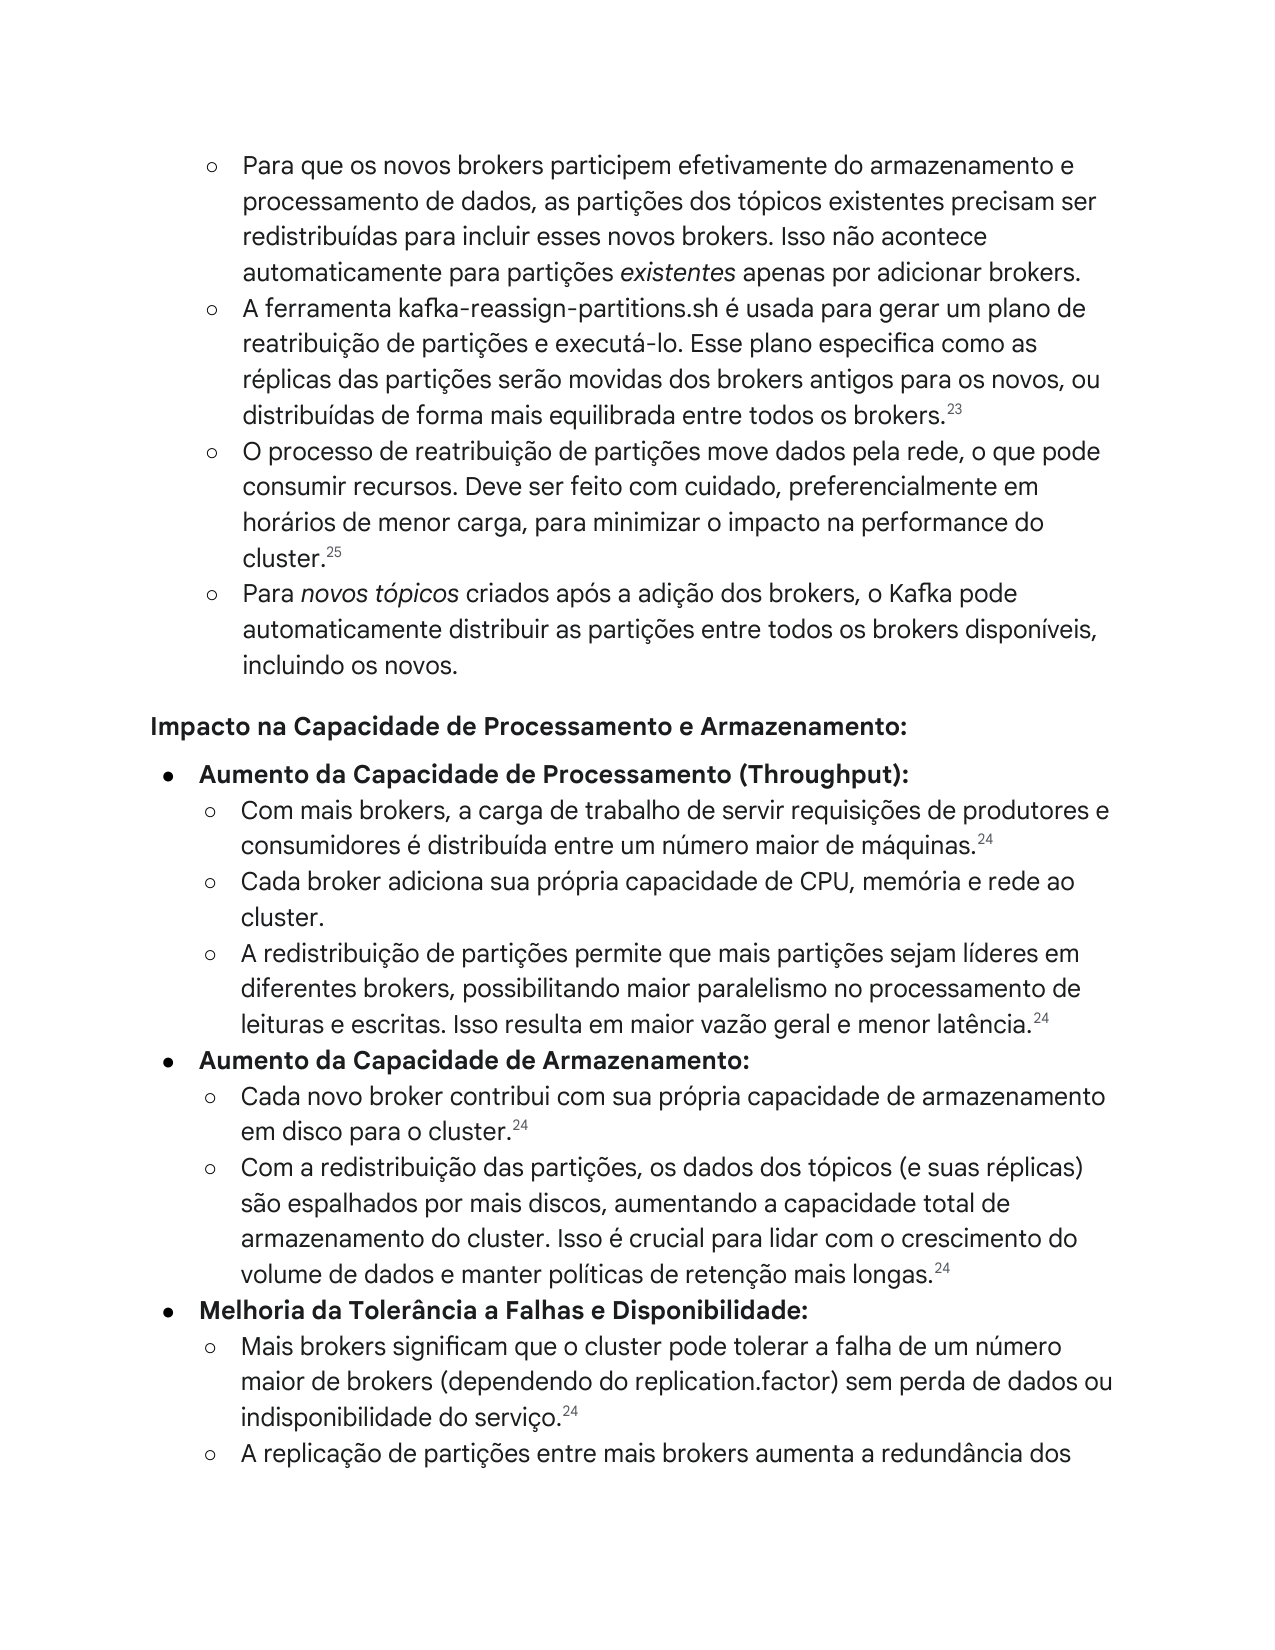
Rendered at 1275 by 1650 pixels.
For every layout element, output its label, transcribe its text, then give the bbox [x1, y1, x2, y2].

list Aumento da Capacidade de Processamento (Throughput): [161, 759, 1125, 791]
list Com a redistribuição das partições, os dados dos tópicos (e suas réplicas) são espalhados por mais discos, aumentando a capacidade total de armazenamento do cluster. Isso é crucial para lidar com o crescimento do volume de dados e manter políticas de retenção mais longas.24 [203, 1152, 1125, 1291]
list Com mais brokers, a carga de trabalho de servir requisições de produtores e consumidores é distribuída entre um número maior de máquinas.24 [203, 795, 1125, 862]
text Impacto na Capacidade de Processamento e Armazenamento: [150, 711, 1125, 742]
list Mais brokers significam que o cluster pode tolerar a falha de um número maior de brokers (dependendo do replication.factor) sem perda de dados ou indisponibilidade do serviço.24 [203, 1331, 1125, 1434]
list Cada broker adiciona sua própria capacidade de CPU, memória e rede ao cluster. [203, 866, 1125, 933]
list A redistribuição de partições permite que mais partições sejam líderes em diferentes brokers, possibilitando maior paralelismo no processamento de leituras e escritas. Isso resulta em maior vazão geral e menor latência.24 [203, 938, 1125, 1041]
list Para que os novos brokers participem efetivamente do armazenamento e processamento de dados, as partições dos tópicos existentes precisam ser redistribuídas para incluir esses novos brokers. Isso não acontece automaticamente para partições existentes apenas por adicionar brokers. [205, 150, 1125, 288]
list A ferramenta kafka-reassign-partitions.sh é usada para gerar um plano de reatribuição de partições e executá-lo. Esse plano especifica como as réplicas das partições serão movidas dos brokers antigos para os novos, ou distribuídas de forma mais equilibrada entre todos os brokers.23 [205, 293, 1125, 431]
list Para novos tópicos criados após a adição dos brokers, o Kafka pode automaticamente distribuir as partições entre todos os brokers disponíveis, incluindo os novos. [205, 579, 1125, 682]
list Melhoria da Tolerância a Falhas e Disponibilidade: [161, 1295, 1125, 1326]
list Aumento da Capacidade de Armazenamento: [161, 1045, 1125, 1076]
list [203, 1438, 1125, 1469]
list Cada novo broker contribui com sua própria capacidade de armazenamento em disco para o cluster.24 [203, 1081, 1125, 1148]
list O processo de reatribuição de partições move dados pela rede, o que pode consumir recursos. Deve ser feito com cuidado, preferencialmente em horários de menor carga, para minimizar o impacto na performance do cluster.25 [205, 436, 1125, 574]
